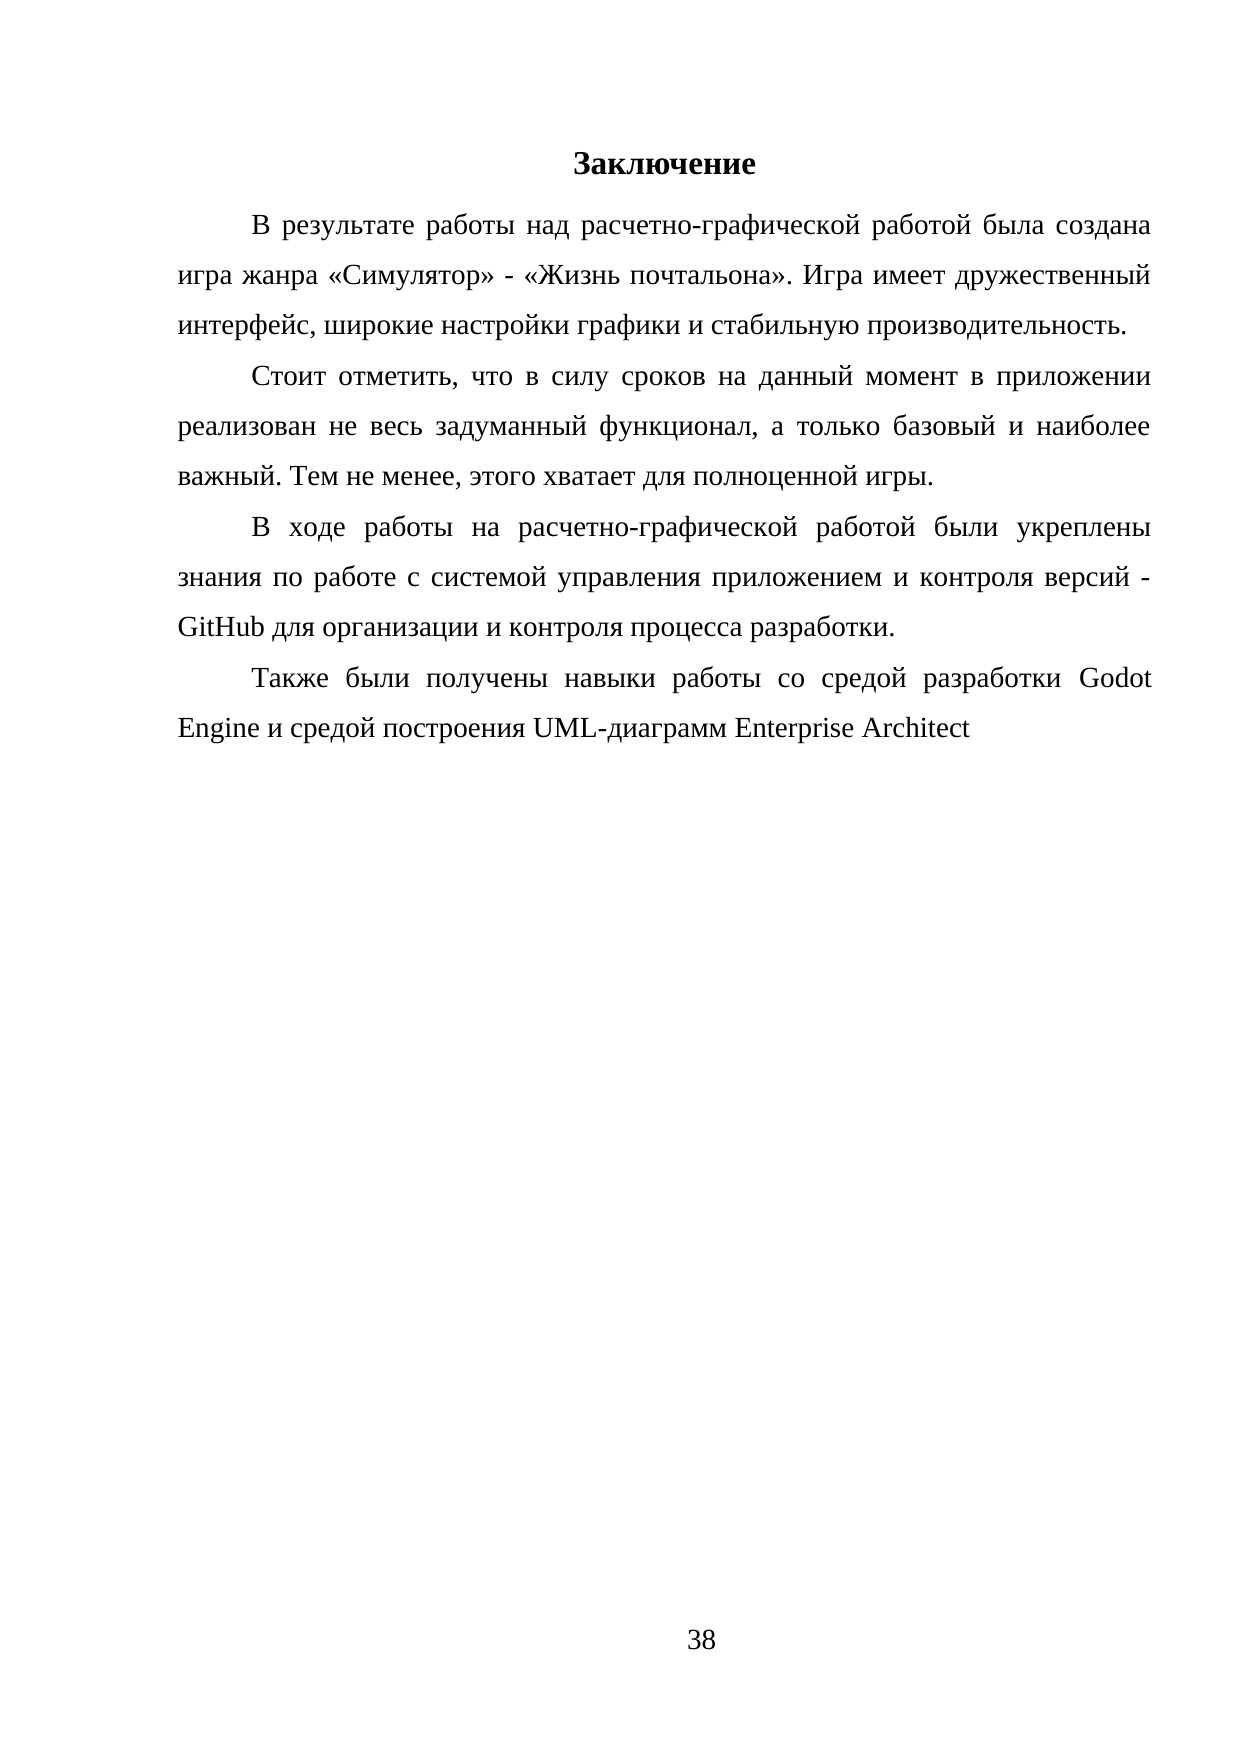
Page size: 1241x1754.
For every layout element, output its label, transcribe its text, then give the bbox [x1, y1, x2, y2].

text Стоит отметить, что в силу сроков на данный момент в приложении реализован не весь задуманный функционал, а только базовый и наиболее важный. Тем не менее, этого хватает для полноценной игры. [177, 358, 1152, 492]
subtitle Заключение [177, 143, 1152, 181]
text В ходе работы на расчетно-графической работой были укреплены знания по работе с системой управления приложением и контроля версий - GitHub для организации и контроля процесса разработки. [177, 509, 1152, 643]
text Также были получены навыки работы со средой разработки Godot Engine и средой построения UML-диаграмм Enterprise Architect [177, 660, 1152, 743]
text В результате работы над расчетно-графической работой была создана игра жанра «Симулятор» - «Жизнь почтальона». Игра имеет дружественный интерфейс, широкие настройки графики и стабильную производительность. [177, 207, 1152, 341]
